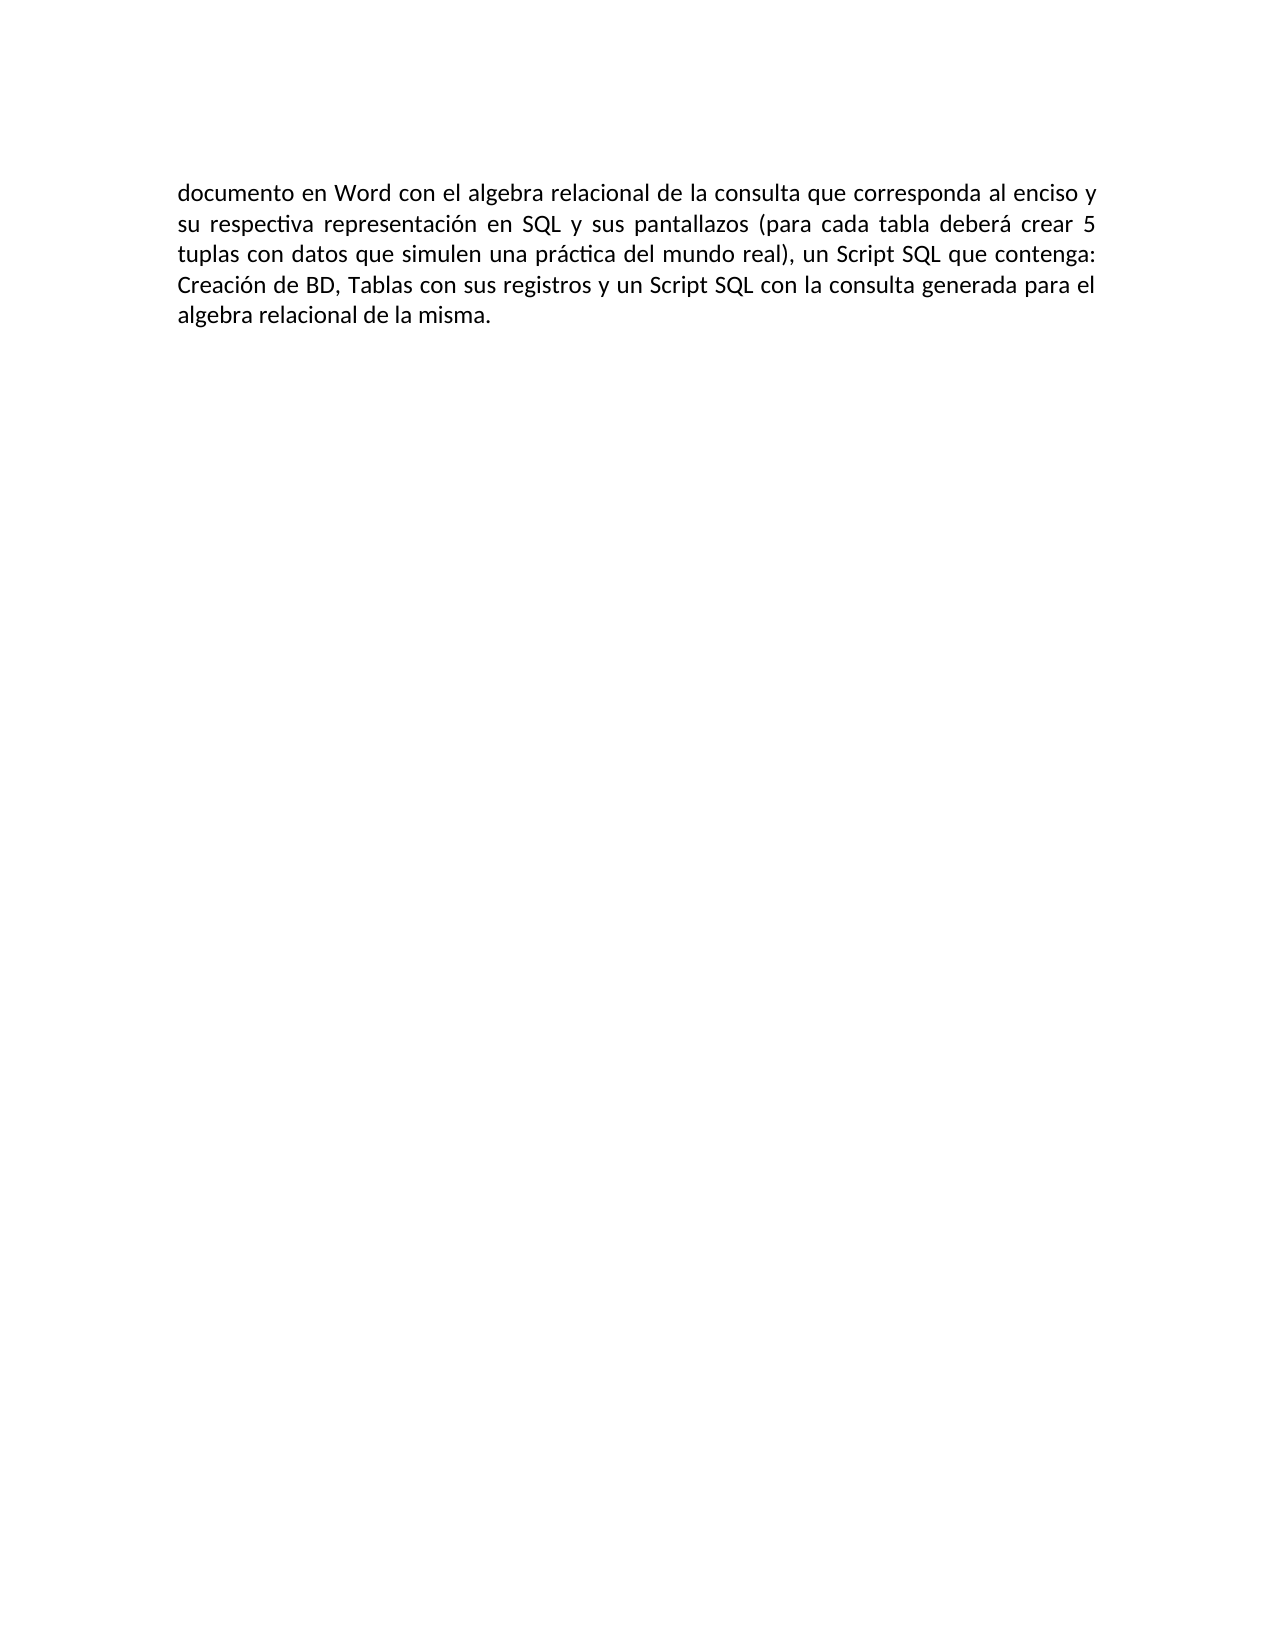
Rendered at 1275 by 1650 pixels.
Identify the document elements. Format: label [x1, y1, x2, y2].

text [177, 177, 1098, 330]
